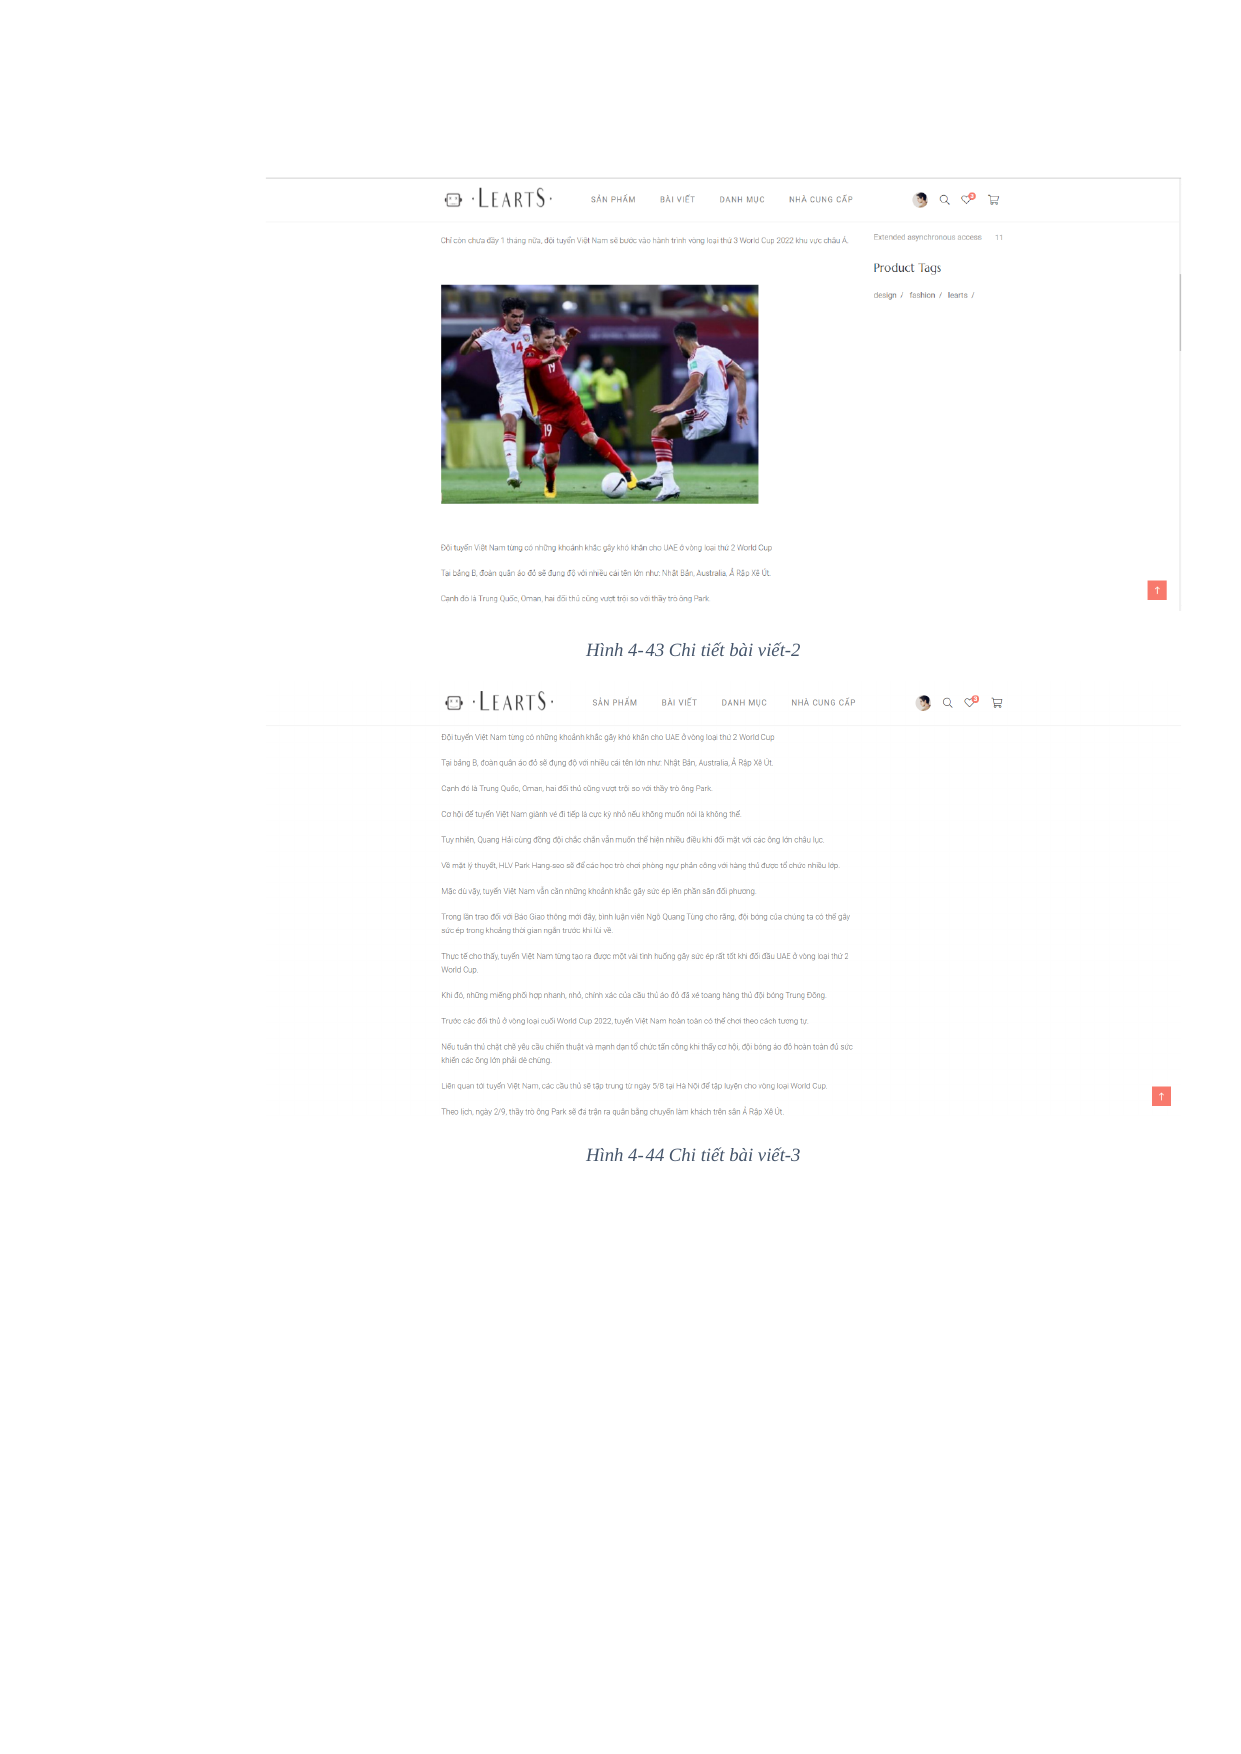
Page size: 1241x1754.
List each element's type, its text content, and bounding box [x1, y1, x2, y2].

picture [265, 177, 1182, 611]
picture [265, 681, 1182, 1116]
